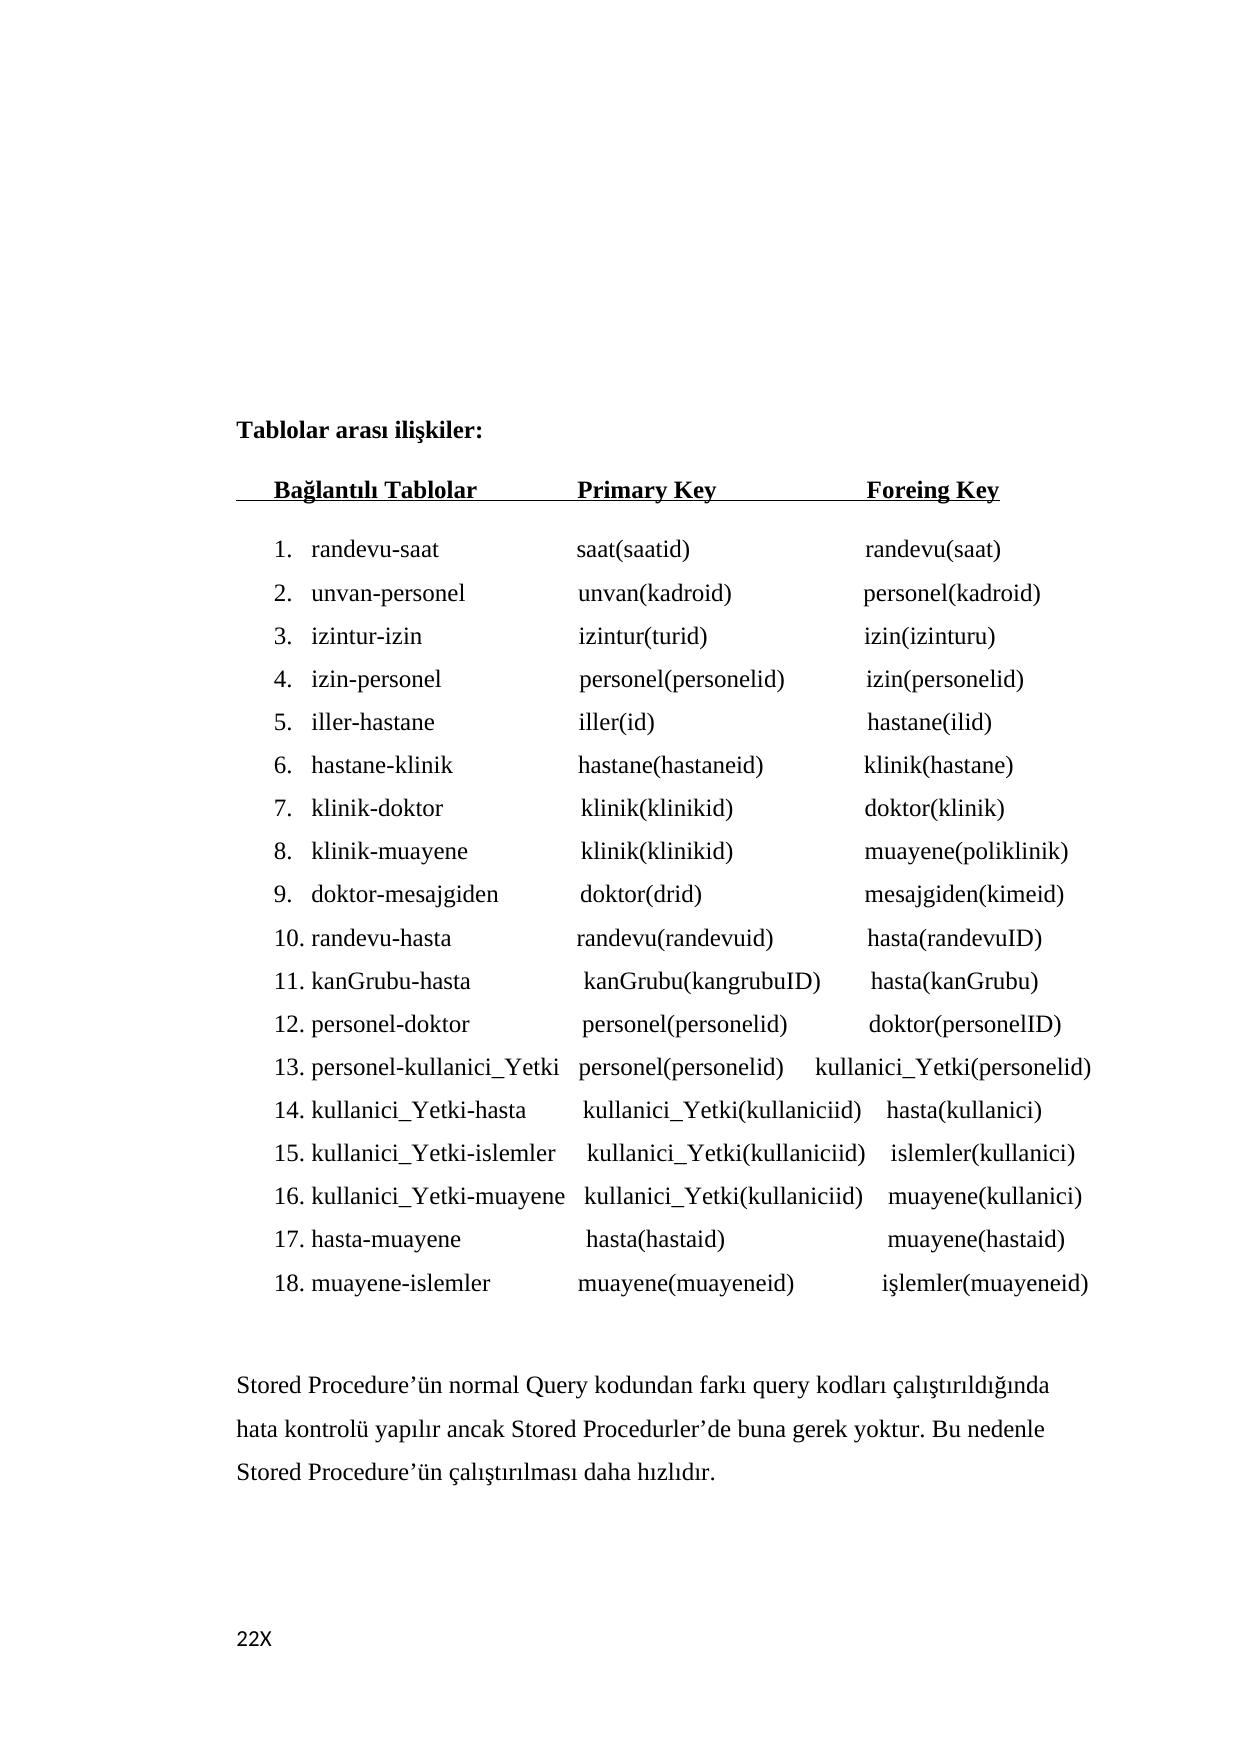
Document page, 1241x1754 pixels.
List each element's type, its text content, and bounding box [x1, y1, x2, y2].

list klinik-muayene klinik(klinikid) muayene(poliklinik) [274, 836, 1093, 865]
list randevu-hasta randevu(randevuid) hasta(randevuID) [274, 923, 1093, 951]
list iller-hastane iller(id) hastane(ilid) [274, 707, 1093, 736]
list hastane-klinik hastane(hastaneid) klinik(hastane) [274, 750, 1093, 779]
list izintur-izin izintur(turid) izin(izinturu) [274, 621, 1093, 649]
list kullanici_Yetki-hasta kullanici_Yetki(kullaniciid) hasta(kullanici) [274, 1095, 1093, 1124]
list klinik-doktor klinik(klinikid) doktor(klinik) [274, 793, 1093, 822]
list unvan-personel unvan(kadroid) personel(kadroid) [274, 578, 1093, 606]
list randevu-saat saat(saatid) randevu(saat) [274, 534, 1093, 563]
list hasta-muayene hasta(hastaid) muayene(hastaid) [274, 1224, 1093, 1253]
text Tablolar arası ilişkiler: [236, 415, 1093, 444]
list personel-kullanici_Yetki personel(personelid) kullanici_Yetki(personelid) [274, 1052, 1093, 1081]
text Stored Procedure’ün normal Query kodundan farkı query kodları çalıştırıldığında hata kontrolü yapılır ancak Stored Procedurler’de buna gerek yoktur. Bu nedenle Stored Procedure’ün çalıştırılması daha hızlıdır. [236, 1371, 1093, 1486]
list izin-personel personel(personelid) izin(personelid) [274, 664, 1093, 693]
list doktor-mesajgiden doktor(drid) mesajgiden(kimeid) [274, 879, 1093, 908]
list personel-doktor personel(personelid) doktor(personelID) [274, 1009, 1093, 1038]
list muayene-islemler muayene(muayeneid) işlemler(muayeneid) [274, 1268, 1093, 1296]
text Bağlantılı Tablolar Primary Key Foreing Key [236, 475, 1093, 503]
list kullanici_Yetki-muayene kullanici_Yetki(kullaniciid) muayene(kullanici) [274, 1181, 1093, 1210]
list kanGrubu-hasta kanGrubu(kangrubuID) hasta(kanGrubu) [274, 966, 1093, 994]
list kullanici_Yetki-islemler kullanici_Yetki(kullaniciid) islemler(kullanici) [274, 1138, 1093, 1167]
